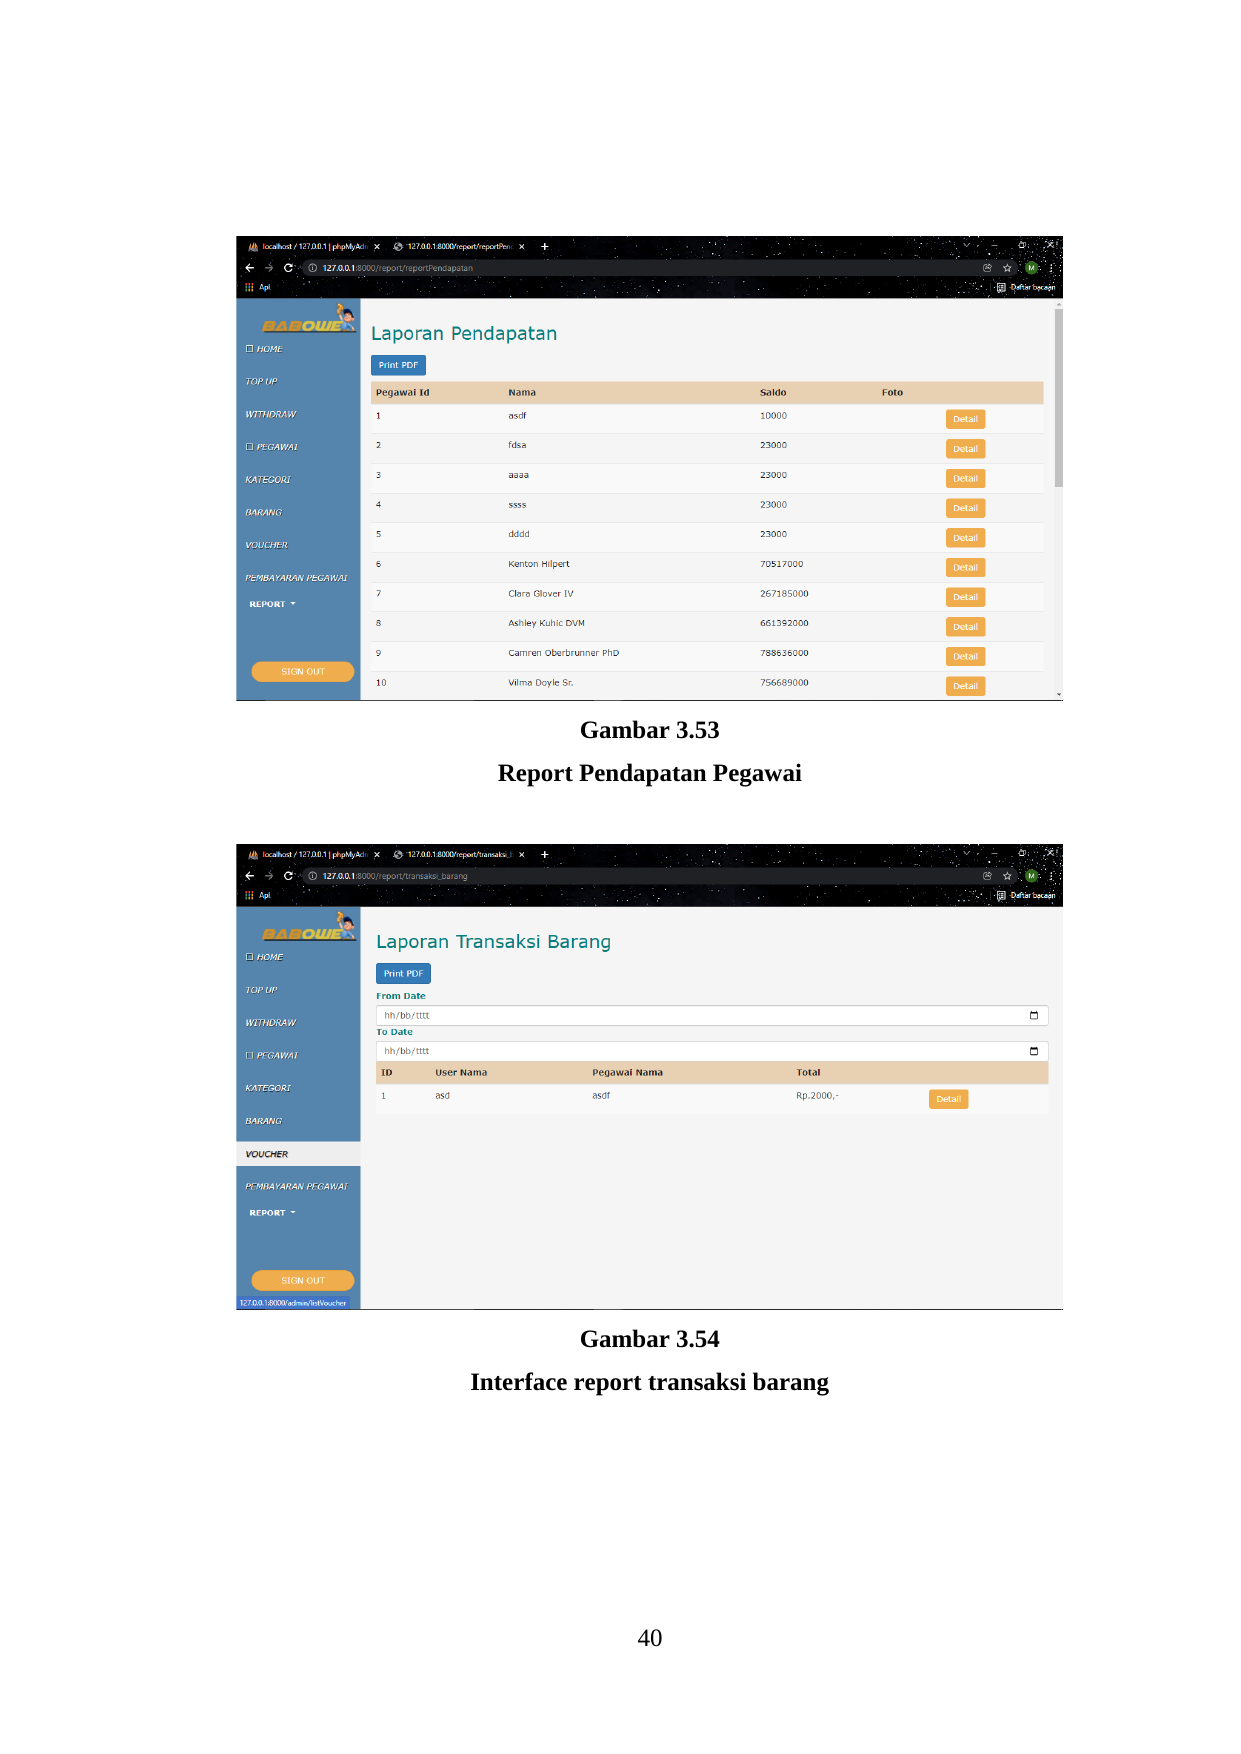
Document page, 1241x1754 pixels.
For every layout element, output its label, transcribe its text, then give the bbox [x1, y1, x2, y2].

text Gambar 3.53 [236, 715, 1063, 744]
text Interface report transaksi barang [236, 1367, 1063, 1396]
text Report Pendapatan Pegawai [236, 758, 1063, 787]
picture [236, 236, 1063, 701]
picture [236, 844, 1063, 1310]
text Gambar 3.54 [236, 1324, 1063, 1353]
